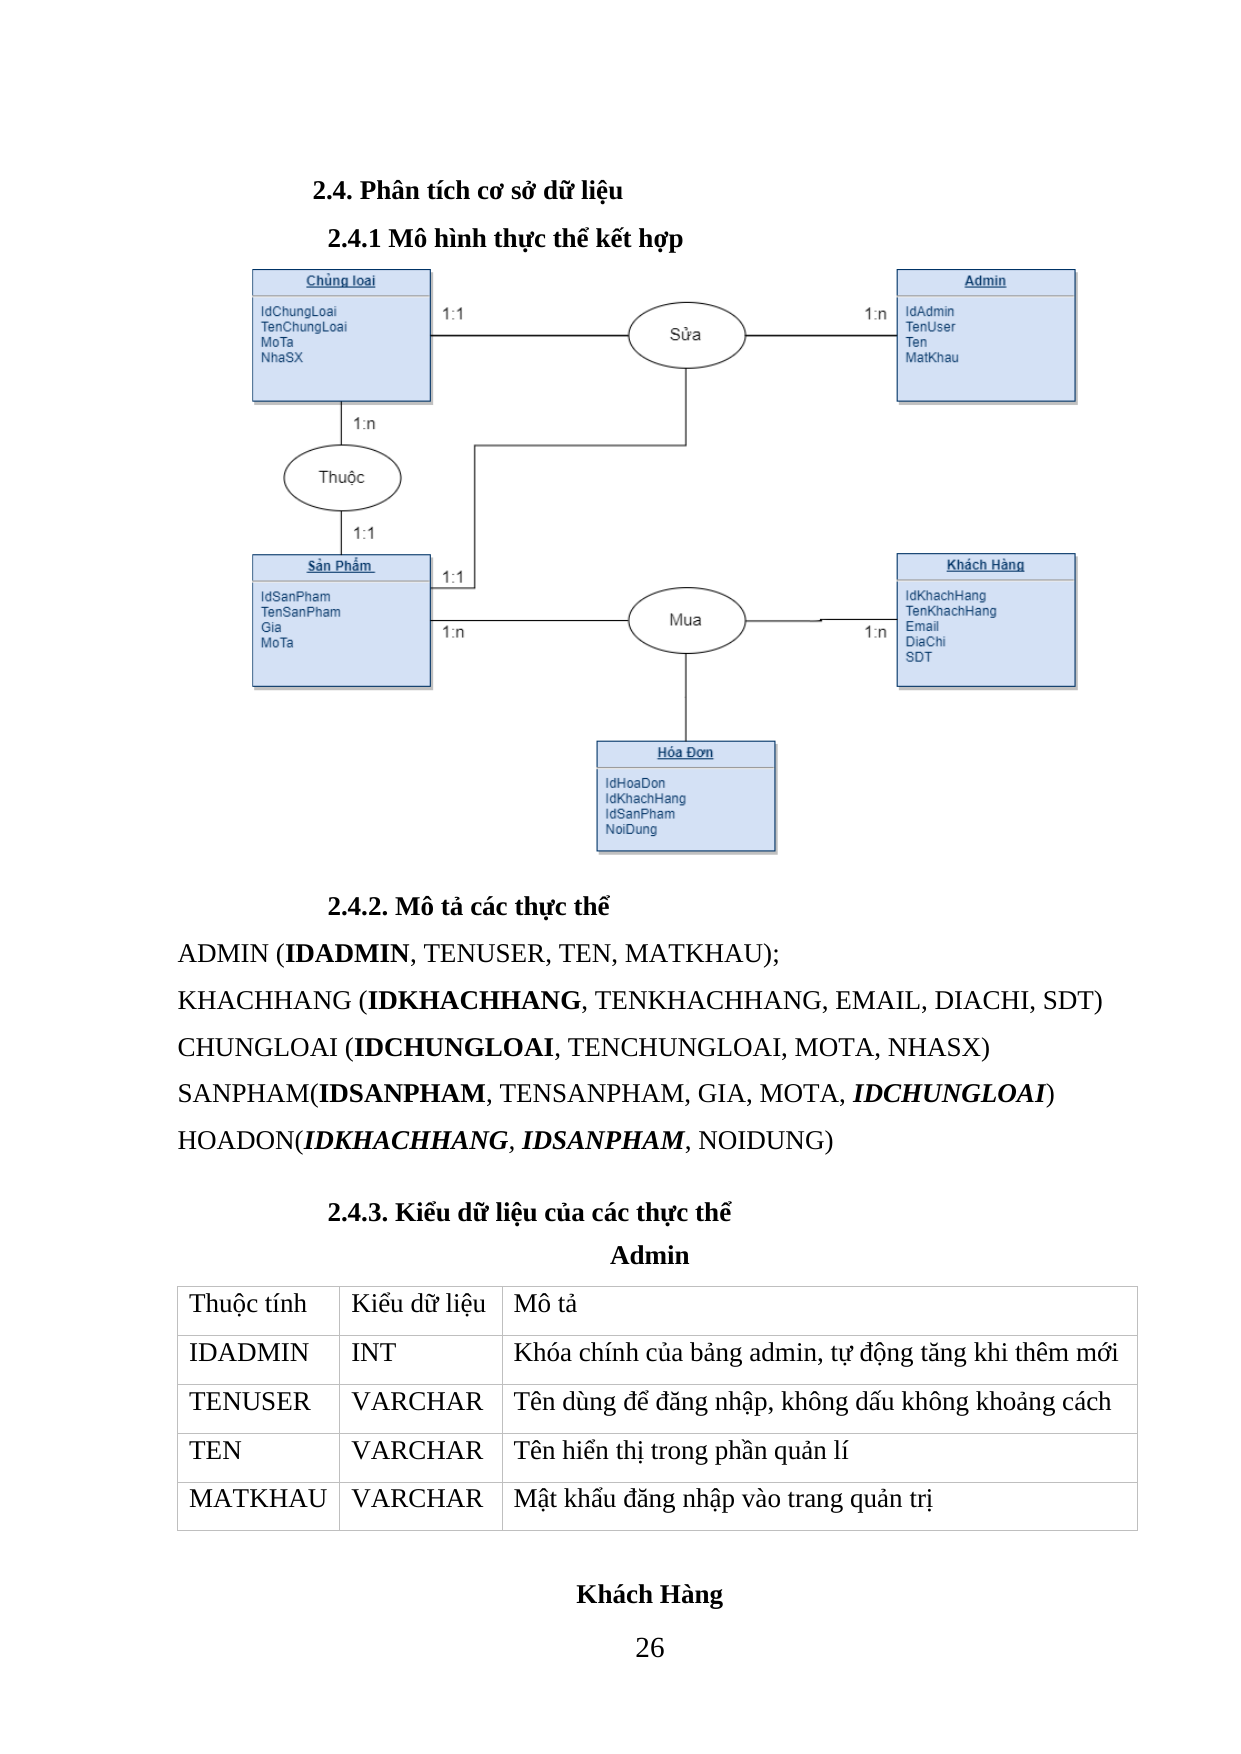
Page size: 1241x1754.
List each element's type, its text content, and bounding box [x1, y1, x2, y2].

subtitle 2.4.2. Mô tả các thực thể [177, 890, 1122, 921]
text SANPHAM(IDSANPHAM, TENSANPHAM, GIA, MOTA, IDCHUNGLOAI) [177, 1077, 1122, 1109]
table_cell VARCHAR [340, 1434, 502, 1482]
table_cell IDADMIN [178, 1336, 339, 1384]
text Khách Hàng [177, 1578, 1122, 1609]
table_header Mô tả [503, 1287, 1137, 1335]
table_cell VARCHAR [340, 1385, 502, 1433]
subtitle 2.4.3. Kiểu dữ liệu của các thực thể [177, 1196, 1122, 1227]
table_cell TEN [178, 1434, 339, 1482]
subtitle 2.4. Phân tích cơ sở dữ liệu [237, 174, 1122, 205]
table_cell Tên dùng để đăng nhập, không dấu không khoảng cách [503, 1385, 1137, 1433]
table_cell INT [340, 1336, 502, 1384]
text CHUNGLOAI (IDCHUNGLOAI, TENCHUNGLOAI, MOTA, NHASX) [177, 1031, 1122, 1062]
picture [252, 269, 1079, 857]
table_cell Khóa chính của bảng admin, tự động tăng khi thêm mới [503, 1336, 1137, 1384]
table_cell Tên hiển thị trong phần quản lí [503, 1434, 1137, 1482]
text ADMIN (IDADMIN, TENUSER, TEN, MATKHAU); [177, 937, 1122, 969]
table_cell Mật khẩu đăng nhập vào trang quản trị [503, 1483, 1137, 1530]
text HOADON(IDKHACHHANG, IDSANPHAM, NOIDUNG) [177, 1124, 1122, 1155]
table_cell MATKHAU [178, 1483, 339, 1530]
table_cell VARCHAR [340, 1483, 502, 1530]
subtitle 2.4.1 Mô hình thực thể kết hợp [177, 222, 1122, 253]
table_header Kiểu dữ liệu [340, 1287, 502, 1335]
text KHACHHANG (IDKHACHHANG, TENKHACHHANG, EMAIL, DIACHI, SDT) [177, 984, 1122, 1015]
table_cell TENUSER [178, 1385, 339, 1433]
table_header Thuộc tính [178, 1287, 339, 1335]
text Admin [177, 1239, 1122, 1271]
